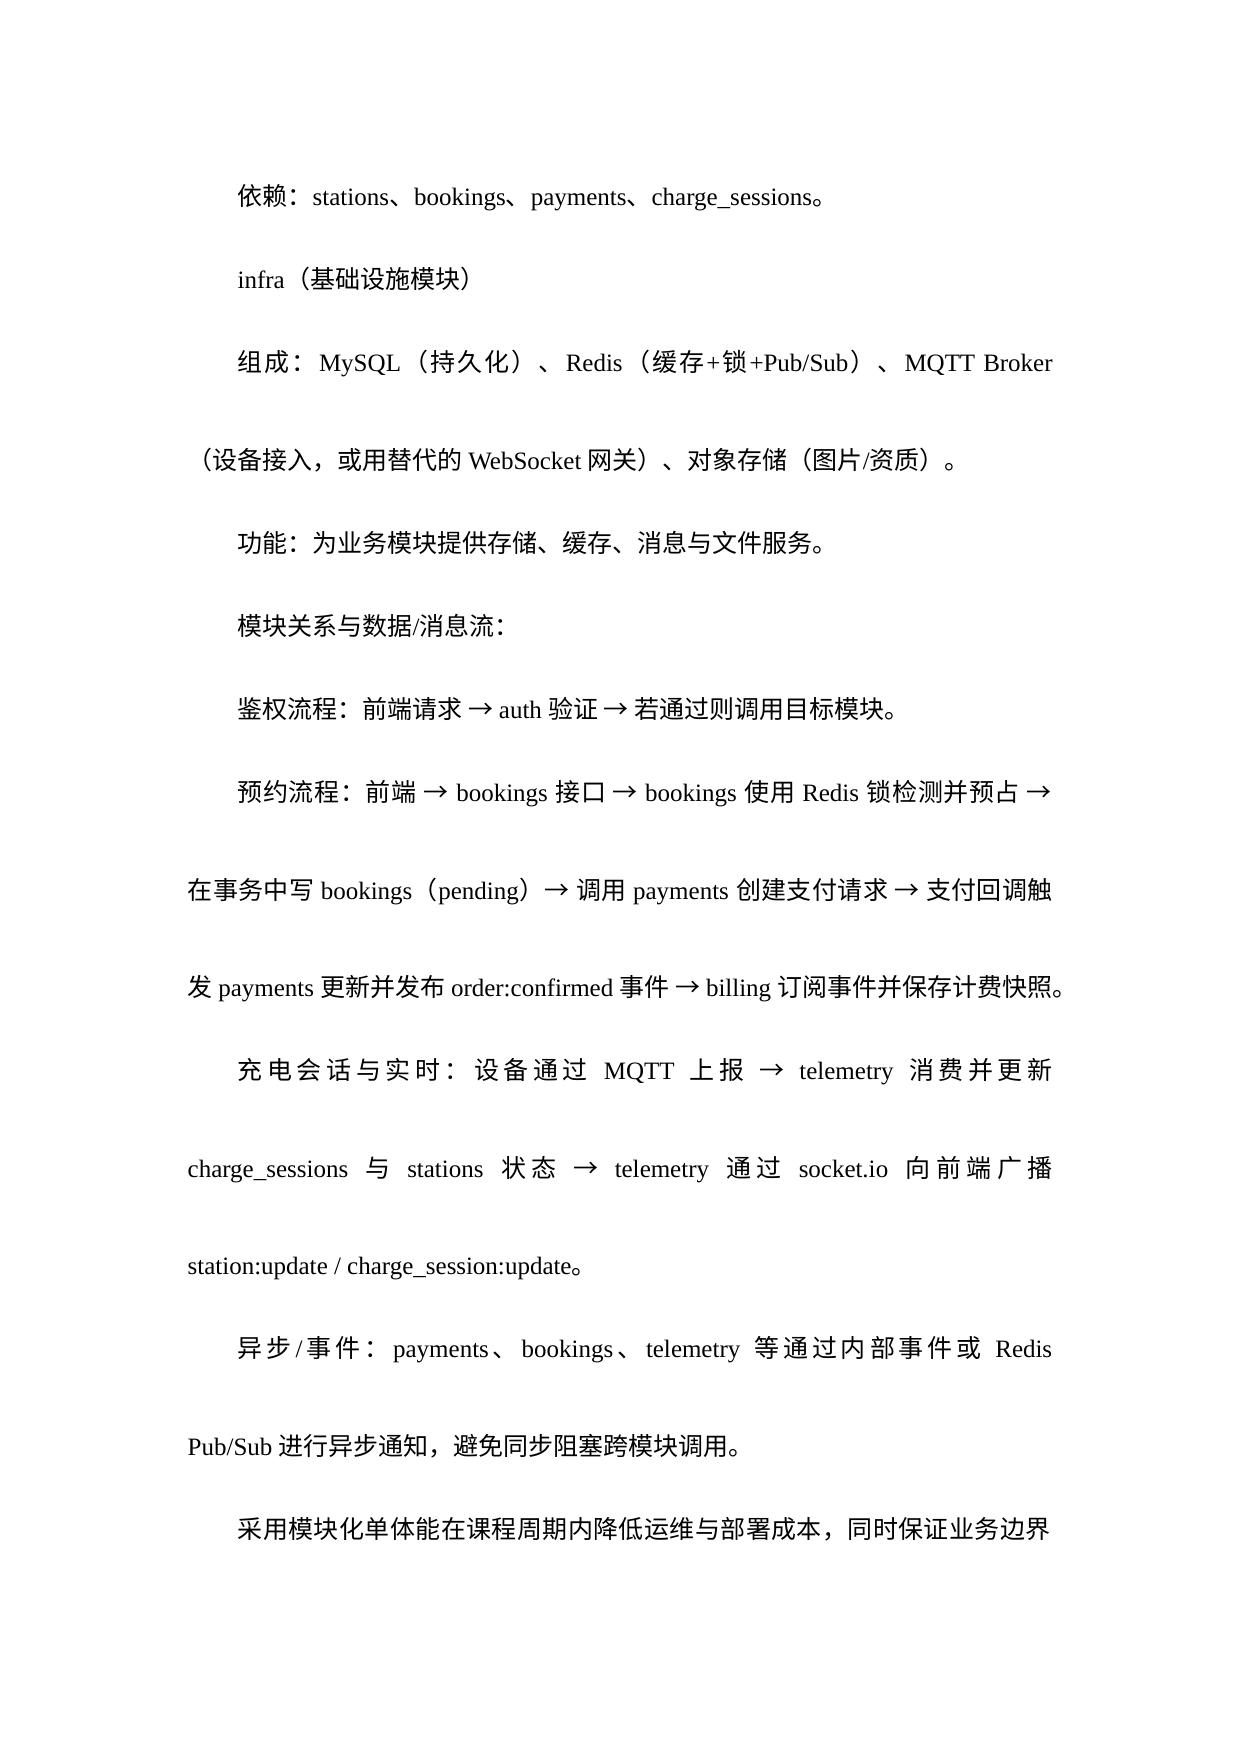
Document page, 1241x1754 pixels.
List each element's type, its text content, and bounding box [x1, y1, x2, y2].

text 异步/事件：payments、bookings、telemetry 等通过内部事件或 Redis Pub/Sub 进行异步通知，避免同步阻塞跨模块调用。 [187, 1314, 1053, 1477]
text 预约流程：前端 → bookings 接口 → bookings 使用 Redis 锁检测并预占 → 在事务中写 bookings（pending）→ 调用 payments 创建支付请求 → 支付回调触发 payments 更新并发布 order:confirmed 事件 → billing 订阅事件并保存计费快照。 [187, 758, 1053, 1018]
text 组成：MySQL（持久化）、Redis（缓存+锁+Pub/Sub）、MQTT Broker（设备接入，或用替代的 WebSocket 网关）、对象存储（图片/资质）。 [187, 328, 1053, 491]
text 充电会话与实时：设备通过 MQTT 上报 → telemetry 消费并更新 charge_sessions 与 stations 状态 → telemetry 通过 socket.io 向前端广播 station:update / charge_session:update。 [187, 1036, 1053, 1296]
text 依赖：stations、bookings、payments、charge_sessions。 [187, 162, 1053, 227]
text 鉴权流程：前端请求 → auth 验证 → 若通过则调用目标模块。 [187, 675, 1053, 740]
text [187, 1495, 1053, 1560]
text 模块关系与数据/消息流： [187, 592, 1053, 657]
text infra（基础设施模块） [187, 245, 1053, 310]
text 功能：为业务模块提供存储、缓存、消息与文件服务。 [187, 509, 1053, 574]
